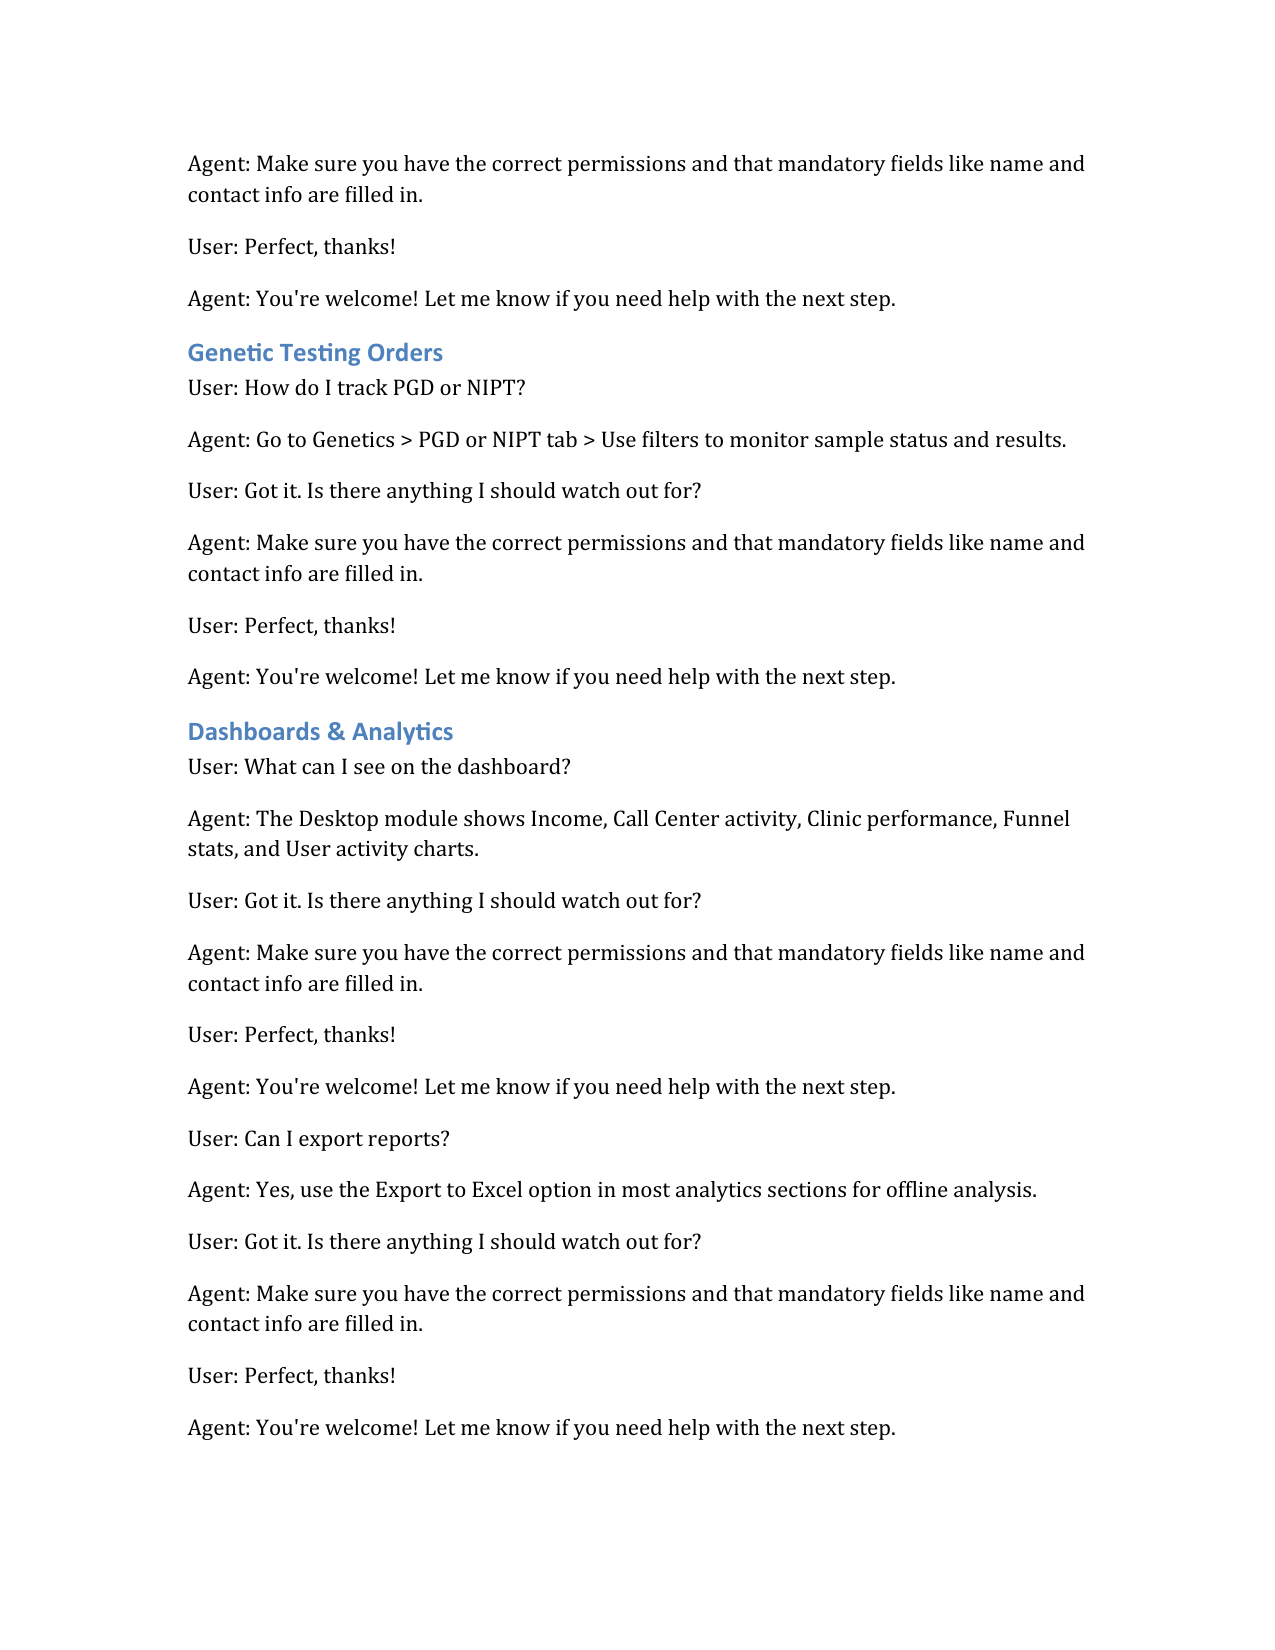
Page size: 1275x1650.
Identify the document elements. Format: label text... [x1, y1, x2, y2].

text Agent: You're welcome! Let me know if you need help with the next step. [187, 663, 1087, 690]
text Agent: Make sure you have the correct permissions and that mandatory fields like name and contact info are filled in. [187, 938, 1087, 996]
text Agent: The Desktop module shows Income, Call Center activity, Clinic performance, Funnel stats, and User activity charts. [187, 804, 1087, 862]
text User: How do I track PGD or NIPT? [187, 374, 1087, 401]
text Agent: You're welcome! Let me know if you need help with the next step. [187, 1072, 1087, 1099]
text User: Perfect, thanks! [187, 1362, 1087, 1388]
subtitle Dashboards & Analytics [187, 714, 1087, 748]
text User: Perfect, thanks! [187, 1021, 1087, 1048]
text User: Perfect, thanks! [187, 232, 1087, 259]
subtitle Genetic Testing Orders [187, 336, 1087, 369]
text User: Got it. Is there anything I should watch out for? [187, 477, 1087, 504]
text Agent: You're welcome! Let me know if you need help with the next step. [187, 1413, 1087, 1440]
text User: Can I export reports? [187, 1124, 1087, 1151]
text Agent: You're welcome! Let me know if you need help with the next step. [187, 284, 1087, 311]
text Agent: Go to Genetics > PGD or NIPT tab > Use filters to monitor sample status and results. [187, 425, 1087, 452]
text Agent: Make sure you have the correct permissions and that mandatory fields like name and contact info are filled in. [187, 529, 1087, 586]
text User: What can I see on the dashboard? [187, 752, 1087, 779]
text Agent: Yes, use the Export to Excel option in most analytics sections for offline analysis. [187, 1176, 1087, 1203]
text User: Got it. Is there anything I should watch out for? [187, 1227, 1087, 1254]
text User: Got it. Is there anything I should watch out for? [187, 887, 1087, 913]
text Agent: Make sure you have the correct permissions and that mandatory fields like name and contact info are filled in. [187, 150, 1087, 208]
text Agent: Make sure you have the correct permissions and that mandatory fields like name and contact info are filled in. [187, 1279, 1087, 1337]
text User: Perfect, thanks! [187, 611, 1087, 638]
